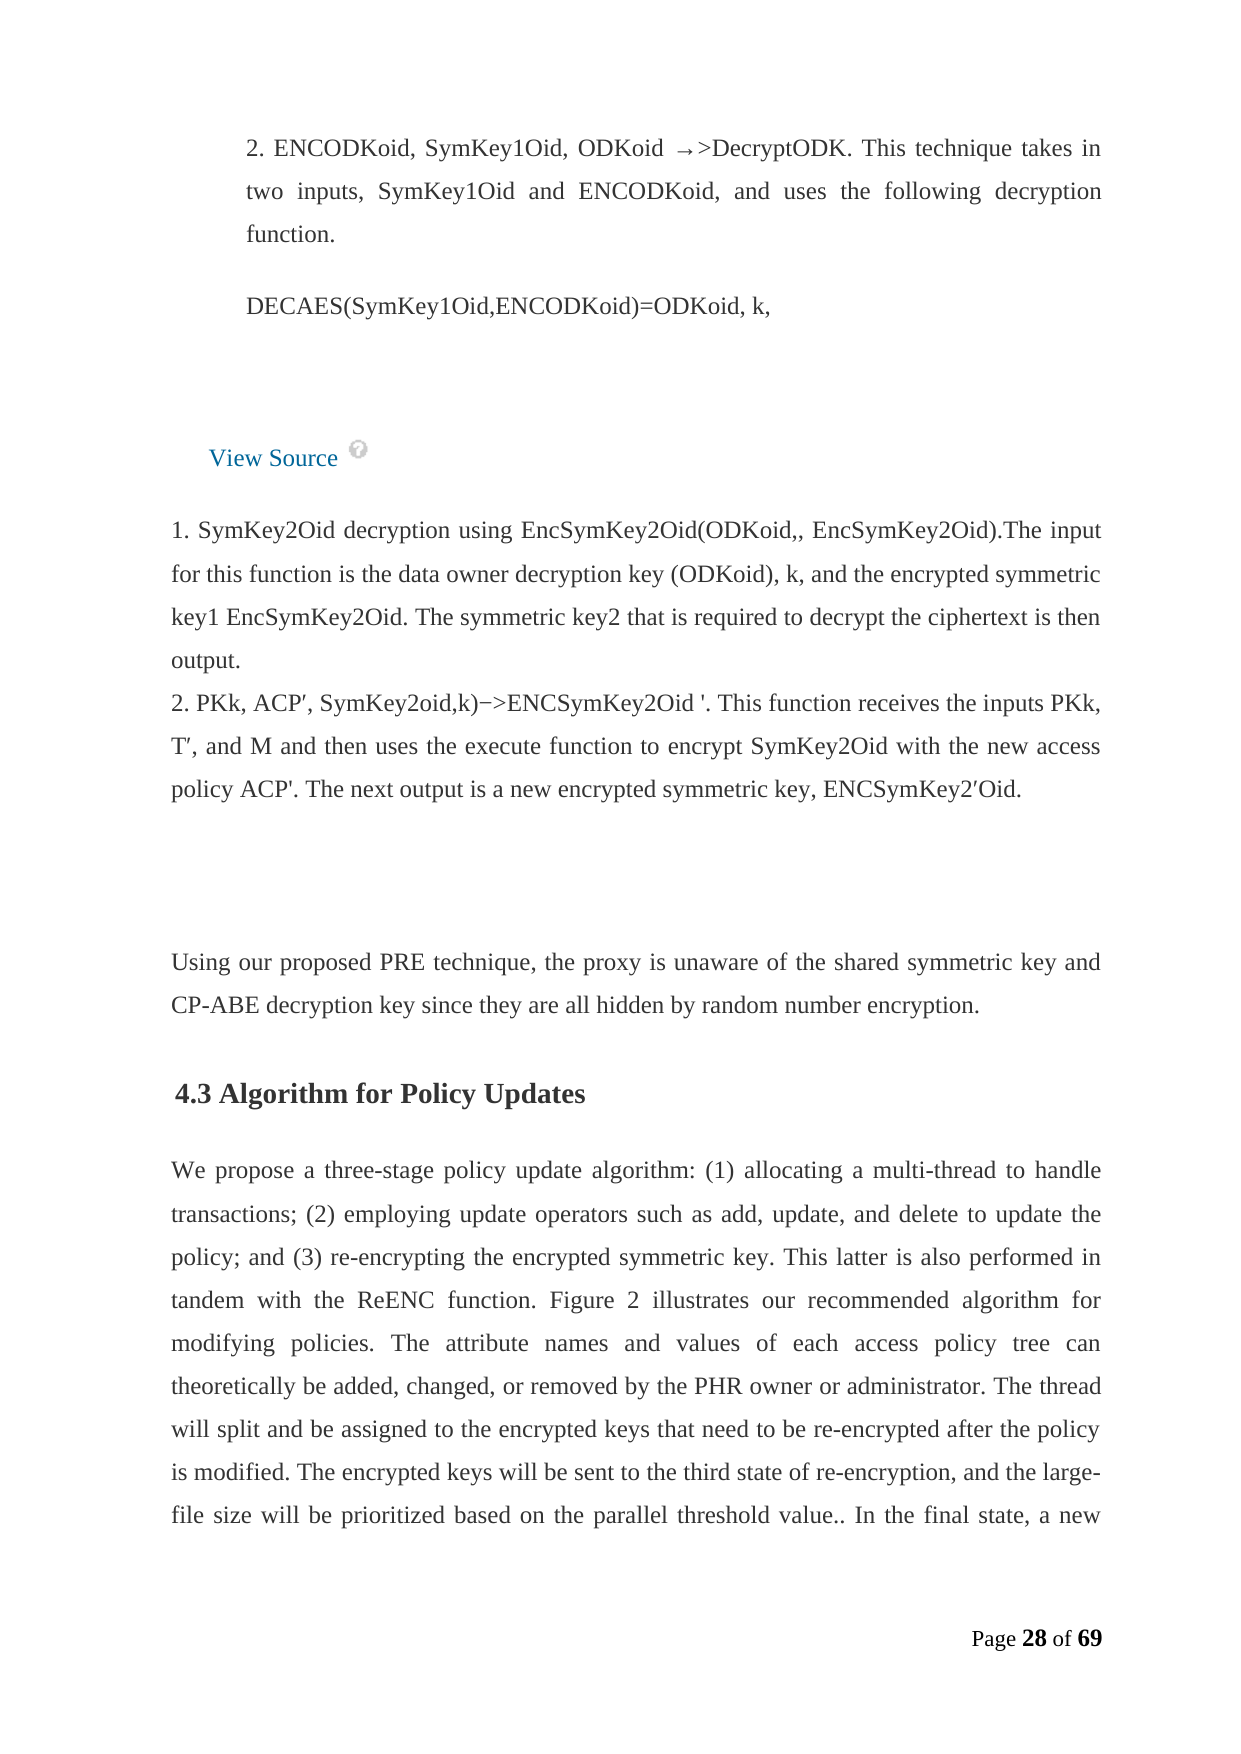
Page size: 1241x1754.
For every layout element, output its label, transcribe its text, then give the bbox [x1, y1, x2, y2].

text View Source [208, 436, 1102, 472]
text Using our proposed PRE technique, the proxy is unaware of the shared symmetric key and CP-ABE decryption key since they are all hidden by random number encryption. [171, 947, 1102, 1019]
text 1. SymKey2Oid decryption using EncSymKey2Oid(ODKoid,, EncSymKey2Oid).The input for this function is the data owner decryption key (ODKoid), k, and the encrypted symmetric key1 EncSymKey2Oid. The symmetric key2 that is required to decrypt the ciphertext is then output. [171, 516, 1102, 674]
subtitle 4.3 Algorithm for Policy Updates [175, 1076, 1102, 1110]
text 2. ENCODKoid, SymKey1Oid, ODKoid →>DecryptODK. This technique takes in two inputs, SymKey1Oid and ENCODKoid, and uses the following decryption function. [246, 133, 1102, 248]
text DECAES(SymKey1Oid,ENCODKoid)=ODKoid, k, [246, 291, 1102, 320]
text 2. PKk, ACP′, SymKey2oid,k)−>ENCSymKey2Oid '. This function receives the inputs PKk, T′, and M and then uses the execute function to encrypt SymKey2Oid with the new access policy ACP'. The next output is a new encrypted symmetric key, ENCSymKey2′Oid. [171, 688, 1102, 803]
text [171, 1156, 1102, 1529]
picture [338, 436, 376, 467]
